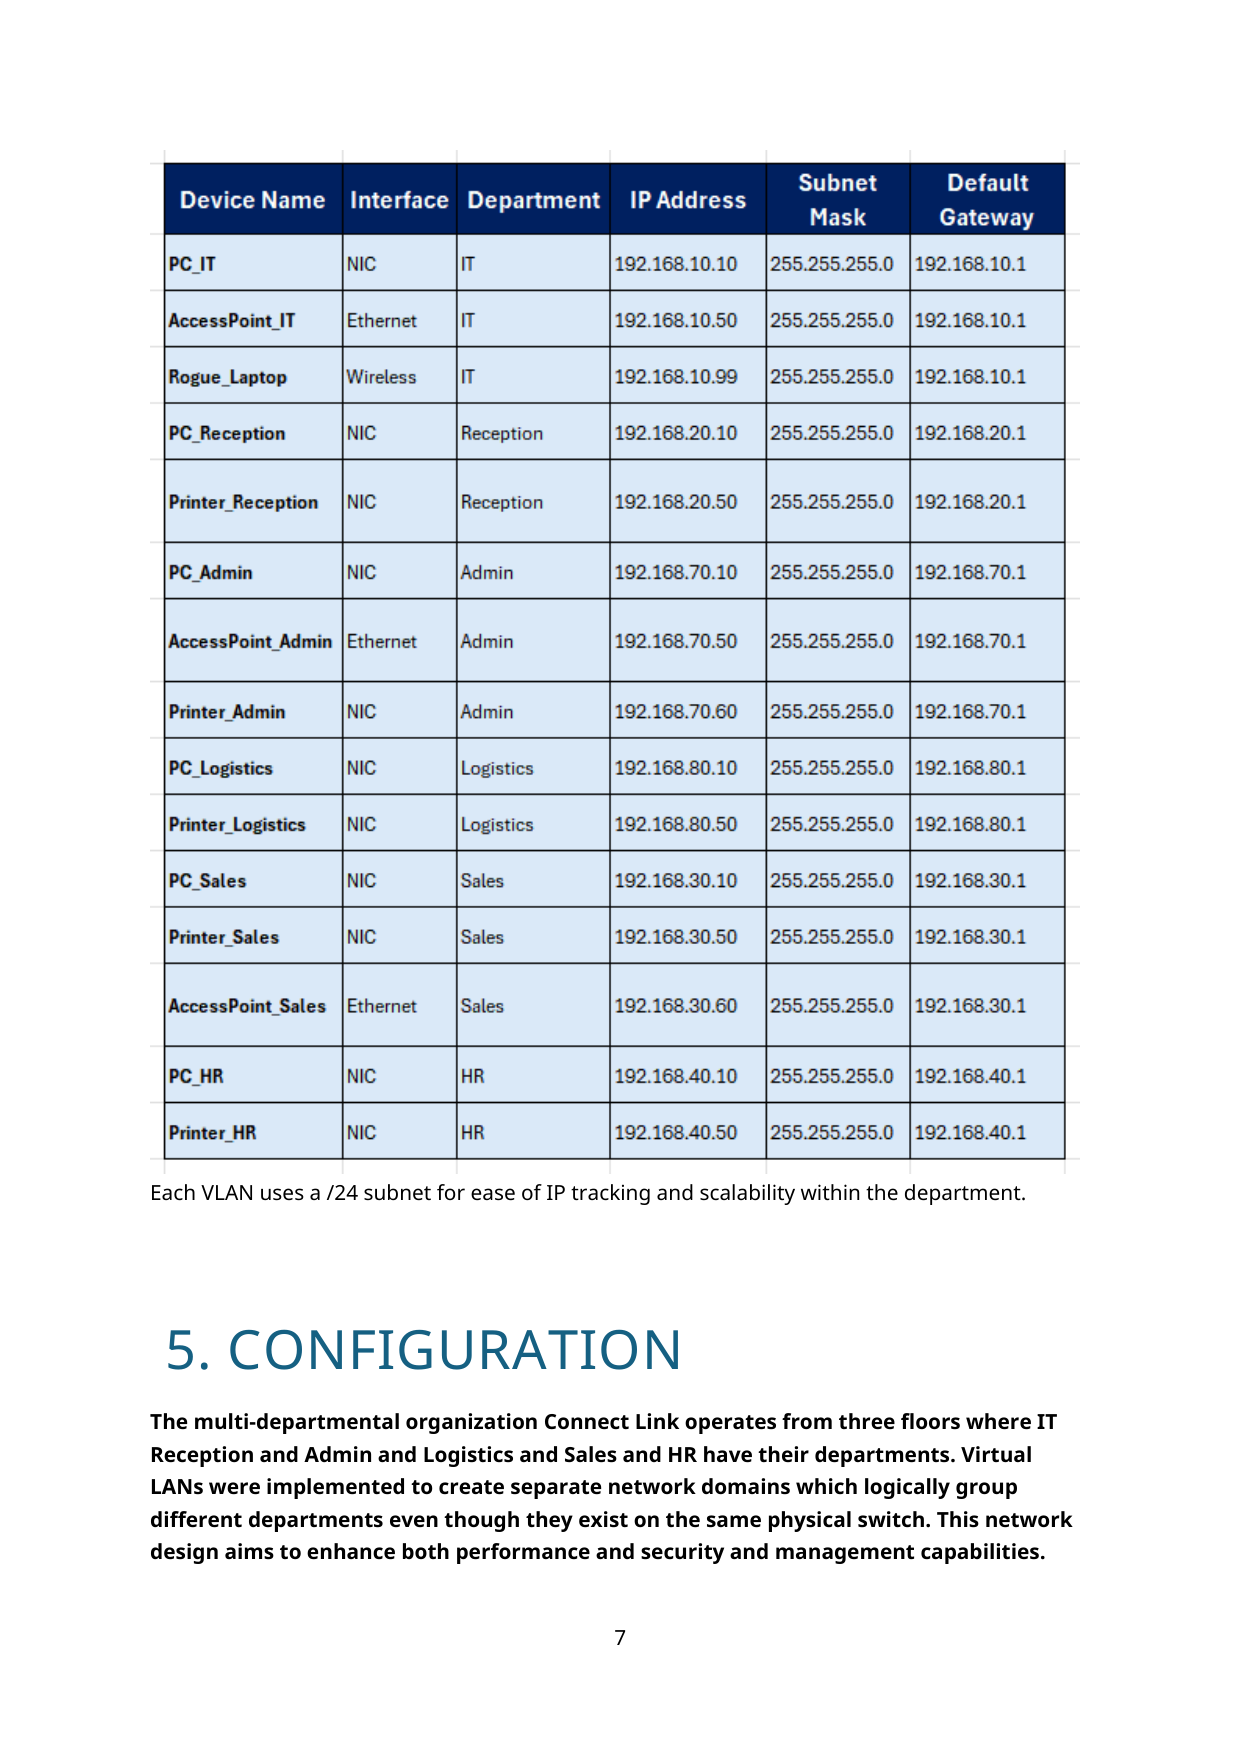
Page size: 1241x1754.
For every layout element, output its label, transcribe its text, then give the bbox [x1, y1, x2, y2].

text The multi-departmental organization Connect Link operates from three floors where IT Reception and Admin and Logistics and Sales and HR have their departments. Virtual LANs were implemented to create separate network domains which logically group different departments even though they exist on the same physical switch. This network design aims to enhance both performance and security and management capabilities. [150, 1407, 1090, 1566]
picture [150, 150, 1080, 1174]
title 5. Configuration [150, 1312, 1090, 1386]
